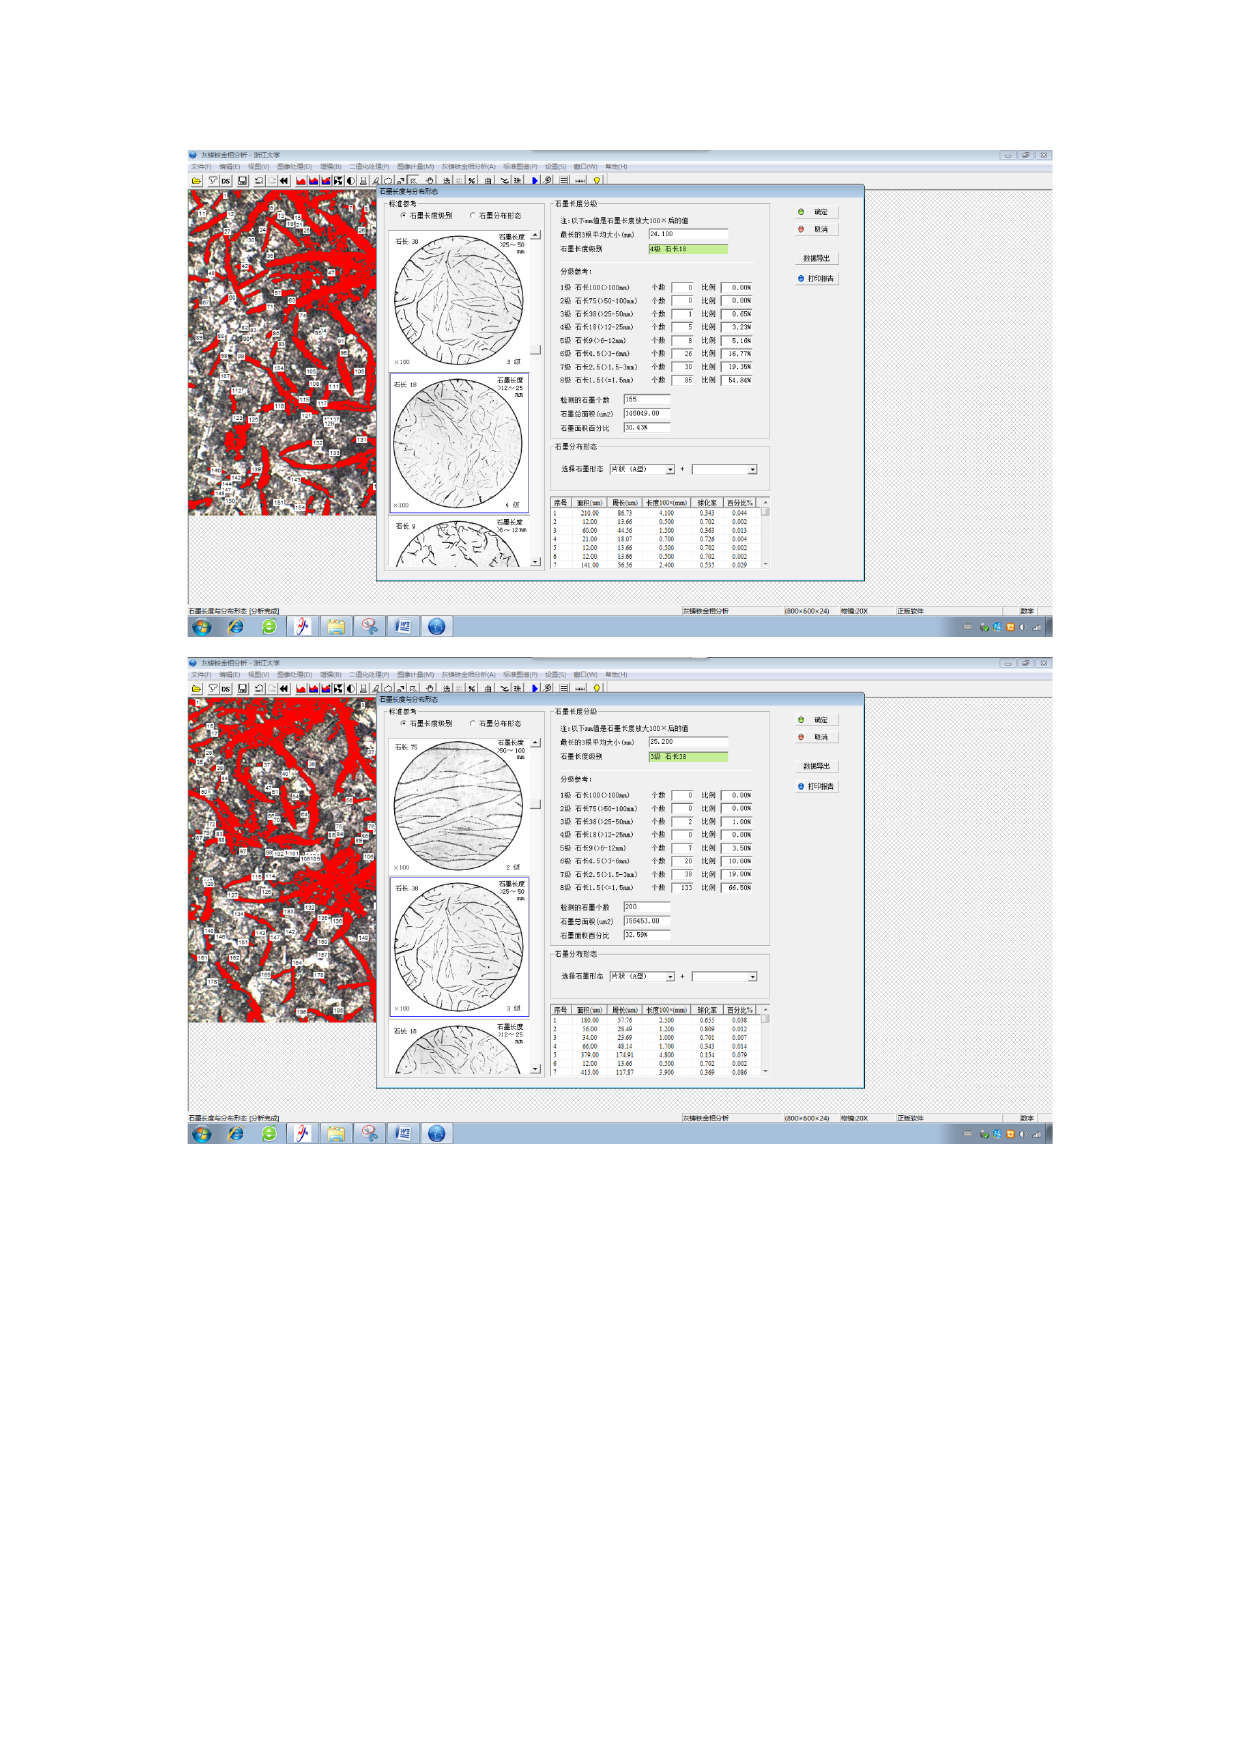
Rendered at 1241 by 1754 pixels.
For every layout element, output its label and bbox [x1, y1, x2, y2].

picture [187, 150, 1053, 637]
picture [187, 657, 1053, 1144]
